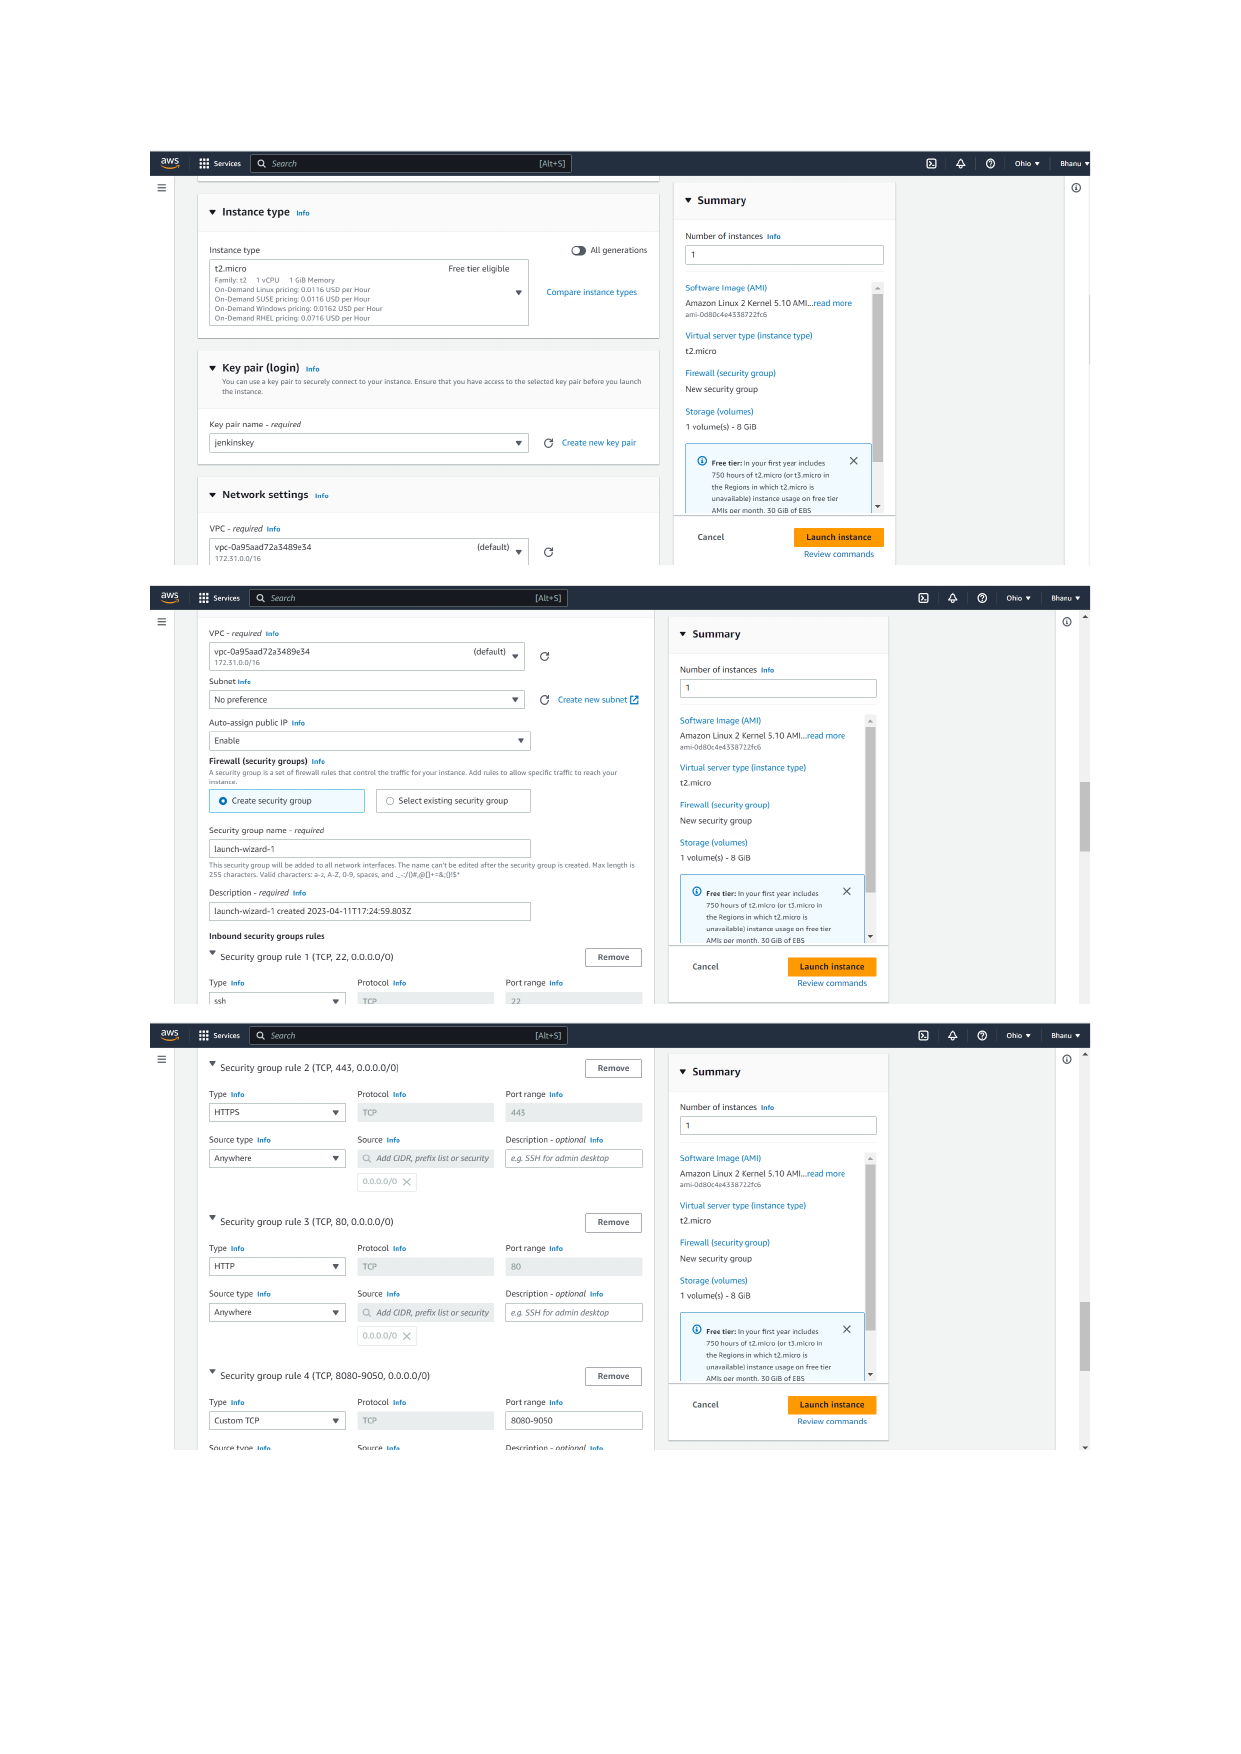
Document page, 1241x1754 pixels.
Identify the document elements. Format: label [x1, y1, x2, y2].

picture [150, 583, 1091, 1004]
picture [150, 1022, 1091, 1450]
picture [150, 150, 1091, 565]
